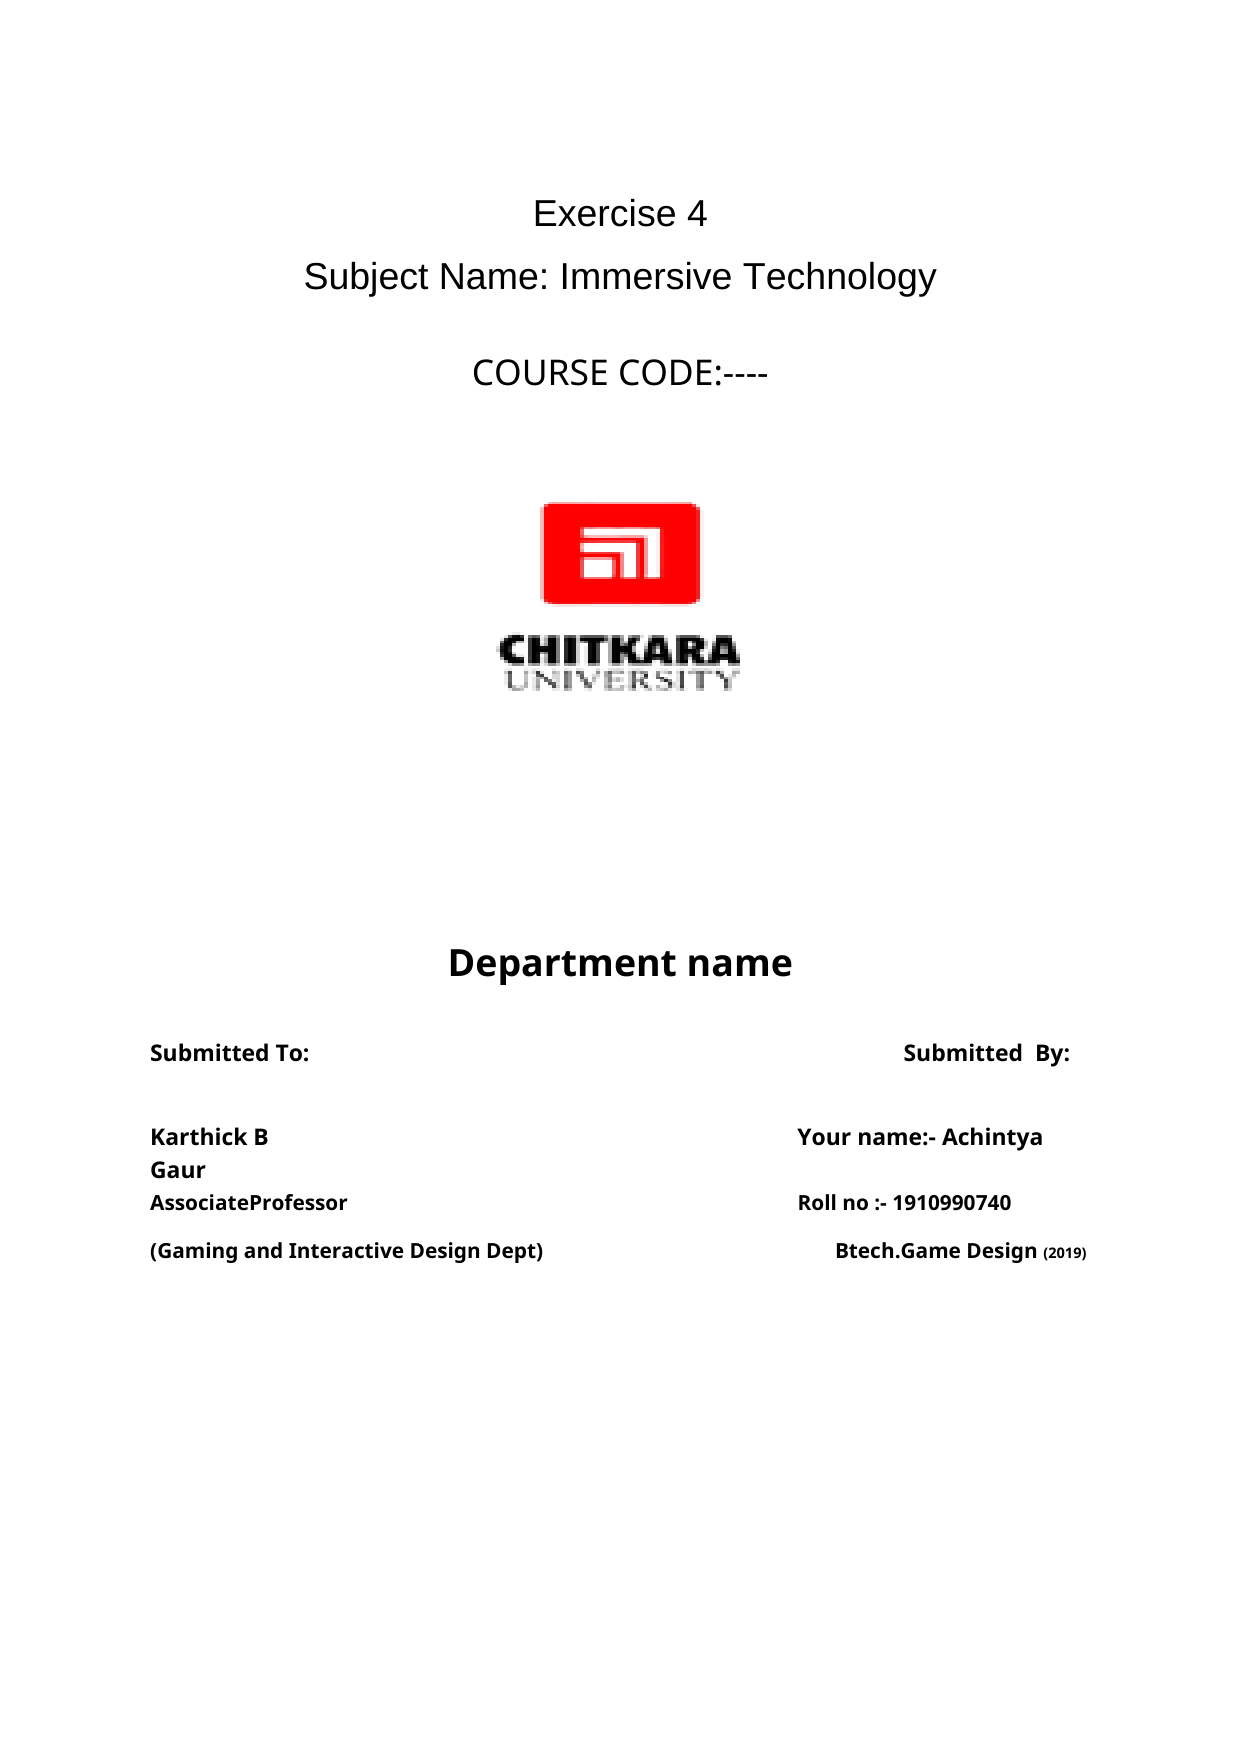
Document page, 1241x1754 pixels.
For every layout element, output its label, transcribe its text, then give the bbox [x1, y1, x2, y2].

text Karthick B Your name:- Achintya Gaur AssociateProfessor Roll no :- 1910990740 (Gaming and Interactive Design Dept) Btech.Game Design (2019) [150, 1121, 1090, 1269]
text Exercise 4 [150, 191, 1090, 234]
picture [488, 502, 752, 705]
text Subject Name: Immersive Technology COURSE CODE:---- Department name [150, 254, 1090, 1018]
text Submitted To: Submitted By: [150, 1036, 1090, 1101]
